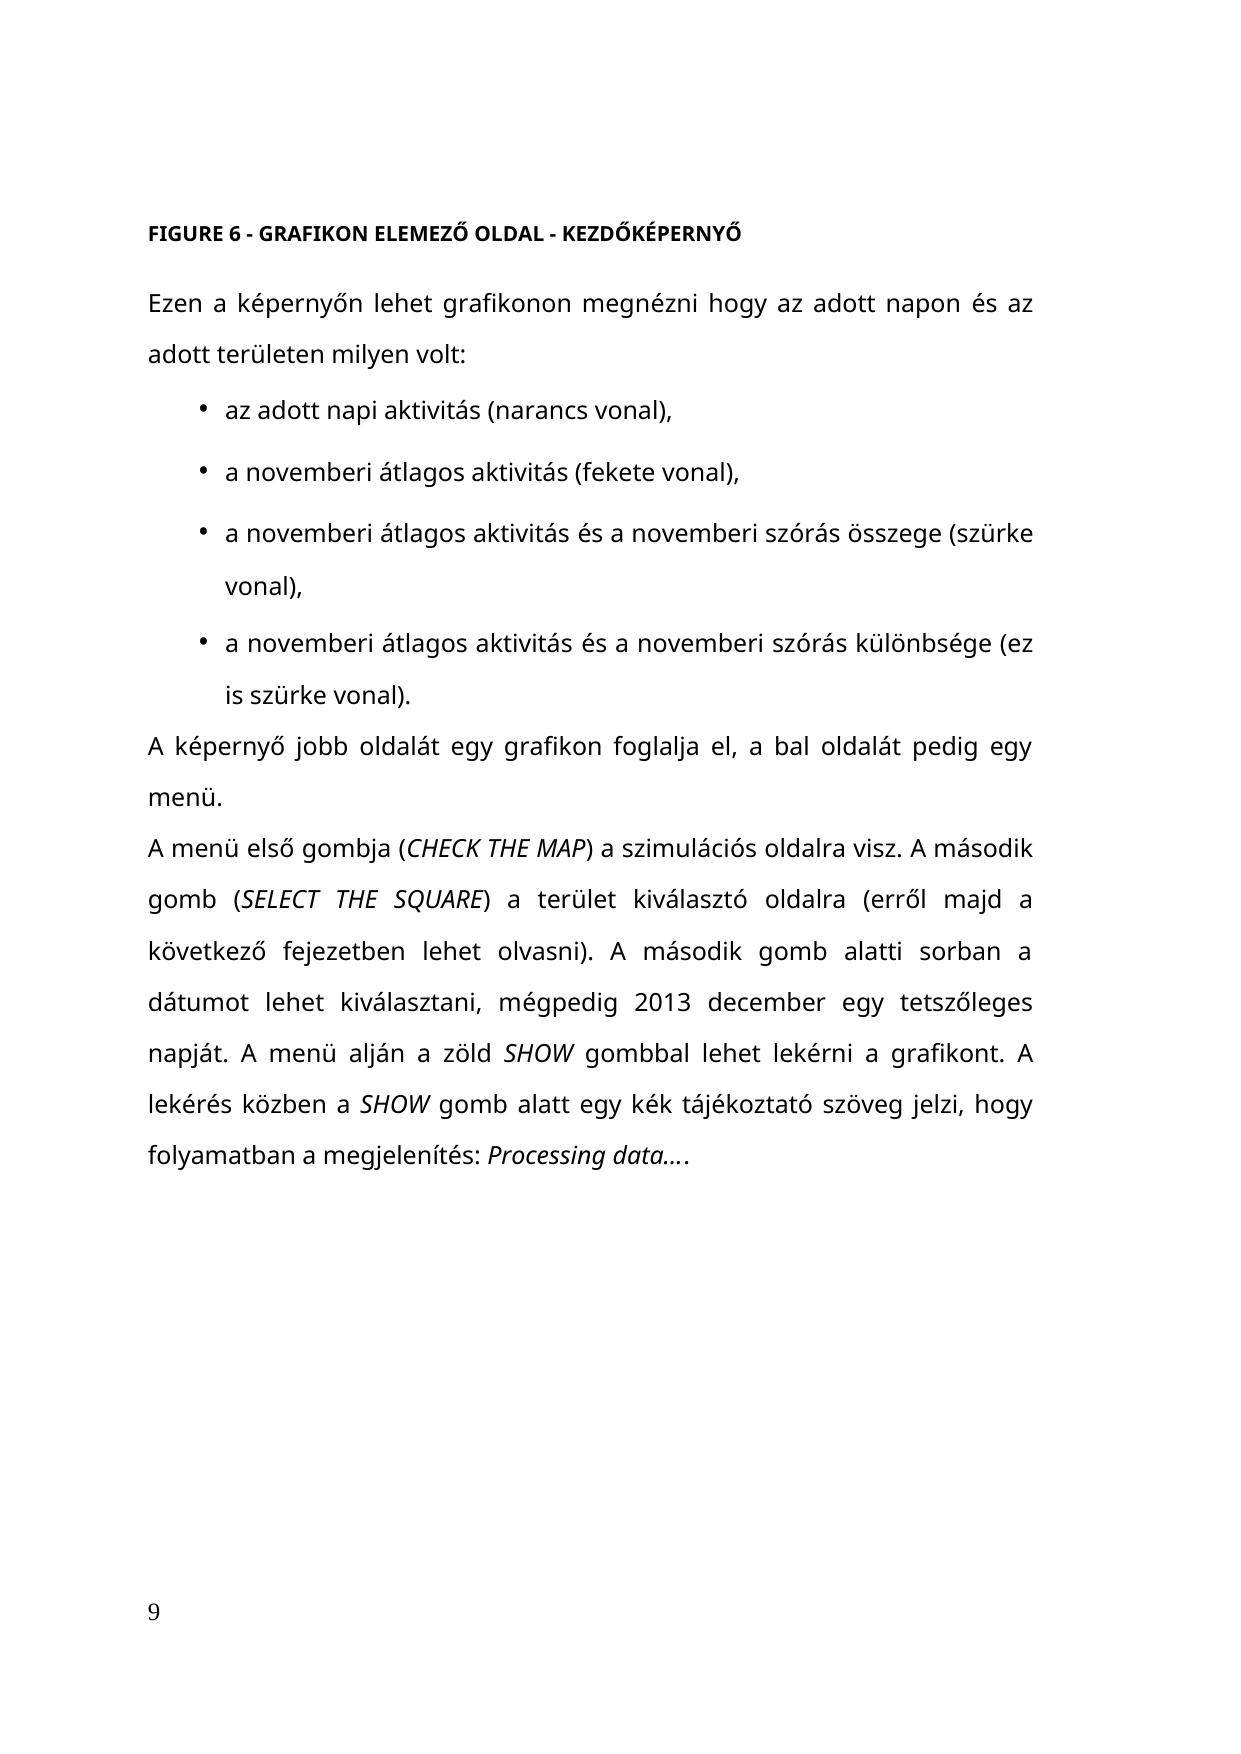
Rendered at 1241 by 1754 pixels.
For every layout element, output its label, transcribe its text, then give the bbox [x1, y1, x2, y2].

list a novemberi átlagos aktivitás és a novemberi szórás összege (szürke vonal), [198, 511, 1033, 603]
text A menü első gombja (CHECK THE MAP) a szimulációs oldalra visz. A második gomb (SELECT THE SQUARE) a terület kiválasztó oldalra (erről majd a következő fejezetben lehet olvasni). A második gomb alatti sorban a dátumot lehet kiválasztani, mégpedig 2013 december egy tetszőleges napját. A menü alján a zöld SHOW gombbal lehet lekérni a grafikont. A lekérés közben a SHOW gomb alatt egy kék tájékoztató szöveg jelzi, hogy folyamatban a megjelenítés: Processing data.... [148, 831, 1033, 1171]
list az adott napi aktivitás (narancs vonal), [198, 387, 1033, 428]
list a novemberi átlagos aktivitás és a novemberi szórás különbsége (ez is szürke vonal). [198, 620, 1033, 712]
text A képernyő jobb oldalát egy grafikon foglalja el, a bal oldalát pedig egy menü. [148, 729, 1033, 814]
list a novemberi átlagos aktivitás (fekete vonal), [198, 449, 1033, 490]
text Ezen a képernyőn lehet grafikonon megnézni hogy az adott napon és az adott területen milyen volt: [148, 285, 1033, 370]
